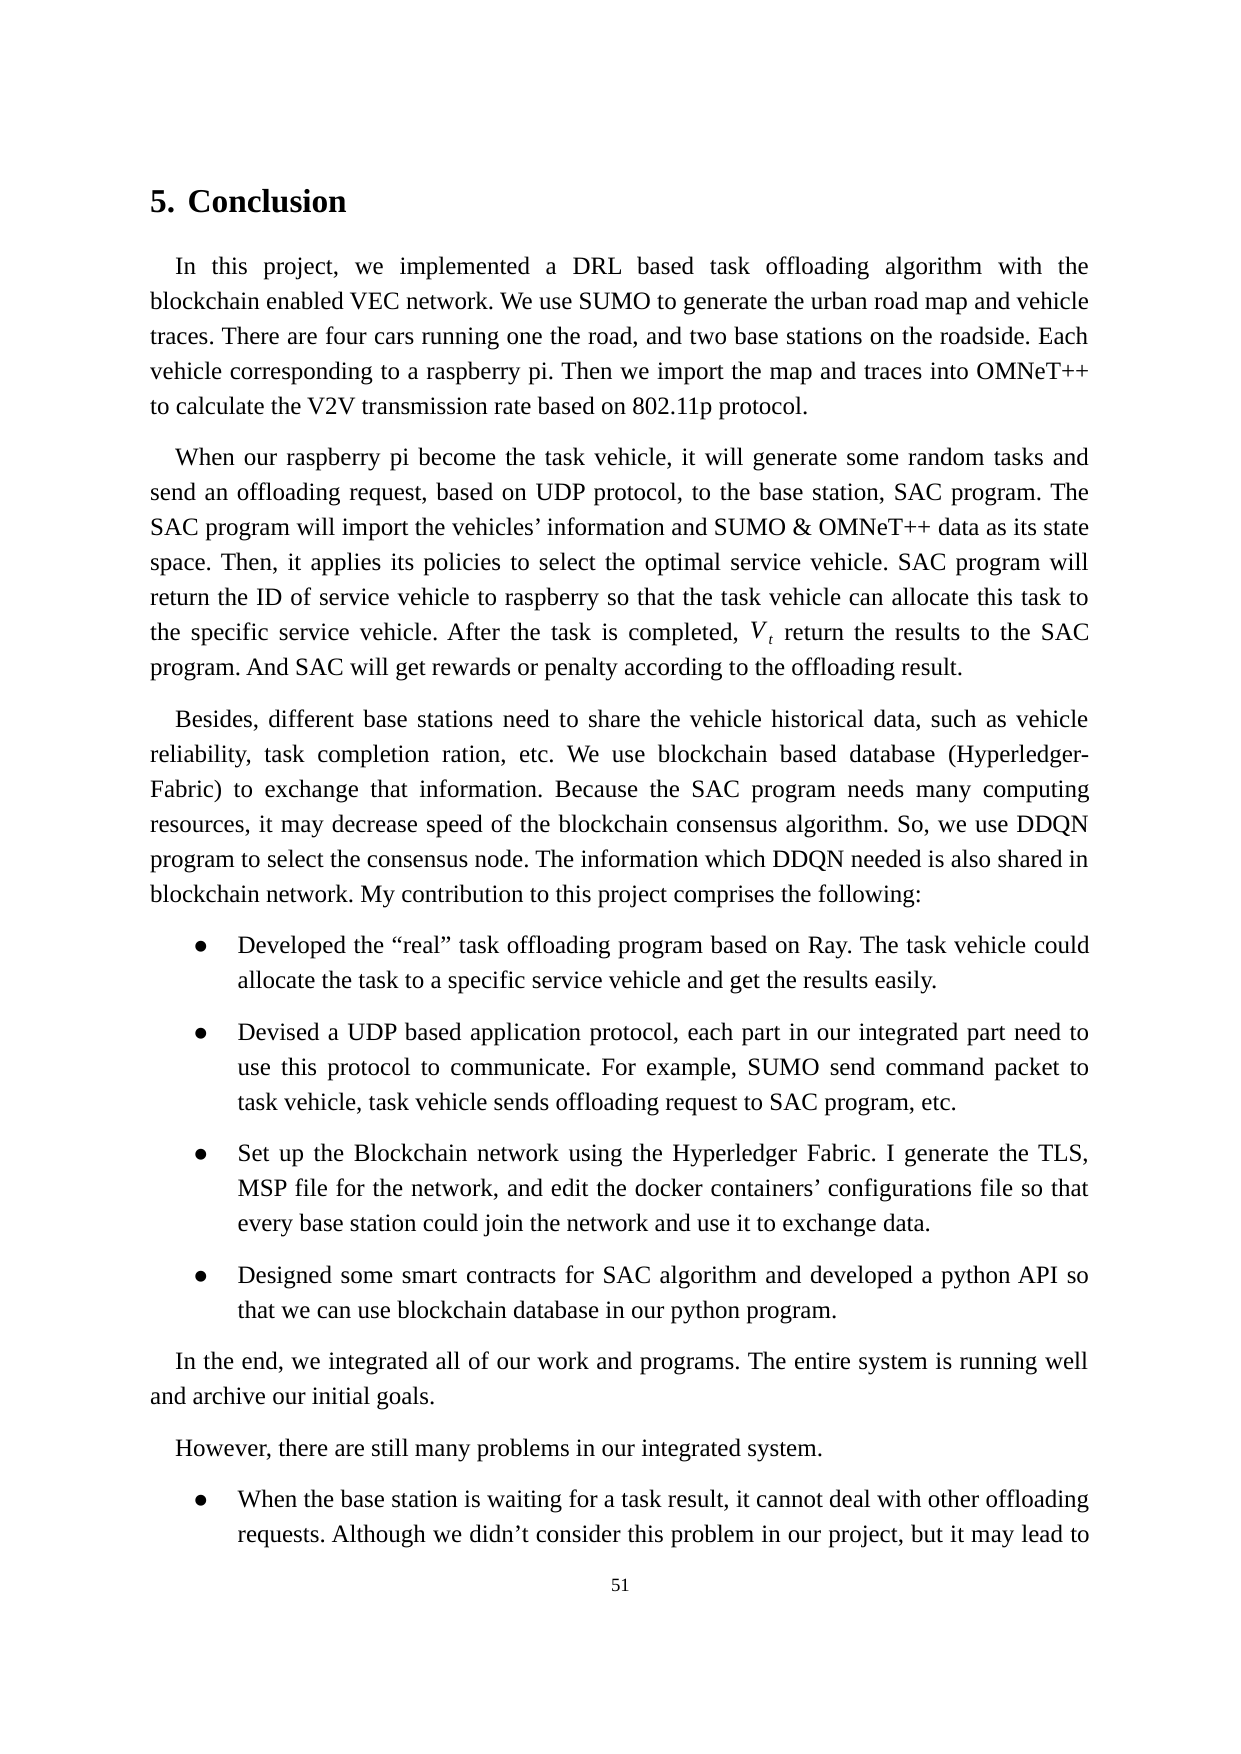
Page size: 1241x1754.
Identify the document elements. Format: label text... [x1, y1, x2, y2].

text In this project, we implemented a DRL based task offloading algorithm with the blockchain enabled VEC network. We use SUMO to generate the urban road map and vehicle traces. There are four cars running one the road, and two base stations on the roadside. Each vehicle corresponding to a raspberry pi. Then we import the map and traces into OMNeT++ to calculate the V2V transmission rate based on 802.11p protocol. [150, 249, 1090, 422]
text However, there are still many problems in our integrated system. [150, 1431, 1090, 1463]
list Designed some smart contracts for SAC algorithm and developed a python API so that we can use blockchain database in our python program. [194, 1258, 1090, 1325]
text In the end, we integrated all of our work and programs. The entire system is running well and archive our initial goals. [150, 1344, 1090, 1412]
subtitle Conclusion [150, 167, 1090, 232]
list Set up the Blockchain network using the Hyperledger Fabric. I generate the TLS, MSP file for the network, and edit the docker containers’ configurations file so that every base station could join the network and use it to exchange data. [194, 1136, 1090, 1239]
list Devised a UDP based application protocol, each part in our integrated part need to use this protocol to communicate. For example, SUMO send command packet to task vehicle, task vehicle sends offloading request to SAC program, etc. [194, 1015, 1090, 1117]
text When our raspberry pi become the task vehicle, it will generate some random tasks and send an offloading request, based on UDP protocol, to the base station, SAC program. The SAC program will import the vehicles’ information and SUMO & OMNeT++ data as its state space. Then, it applies its policies to select the optimal service vehicle. SAC program will return the ID of service vehicle to raspberry so that the task vehicle can allocate this task to the specific service vehicle. After the task is completed, return the results to the SAC program. And SAC will get rewards or penalty according to the offloading result. [150, 441, 1090, 683]
list Developed the “real” task offloading program based on Ray. The task vehicle could allocate the task to a specific service vehicle and get the results easily. [194, 928, 1090, 996]
text Besides, different base stations need to share the vehicle historical data, such as vehicle reliability, task completion ration, etc. We use blockchain based database (Hyperledger-Fabric) to exchange that information. Because the SAC program needs many computing resources, it may decrease speed of the blockchain consensus algorithm. So, we use DDQN program to select the consensus node. The information which DDQN needed is also shared in blockchain network. My contribution to this project comprises the following: [150, 702, 1090, 909]
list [194, 1482, 1090, 1550]
